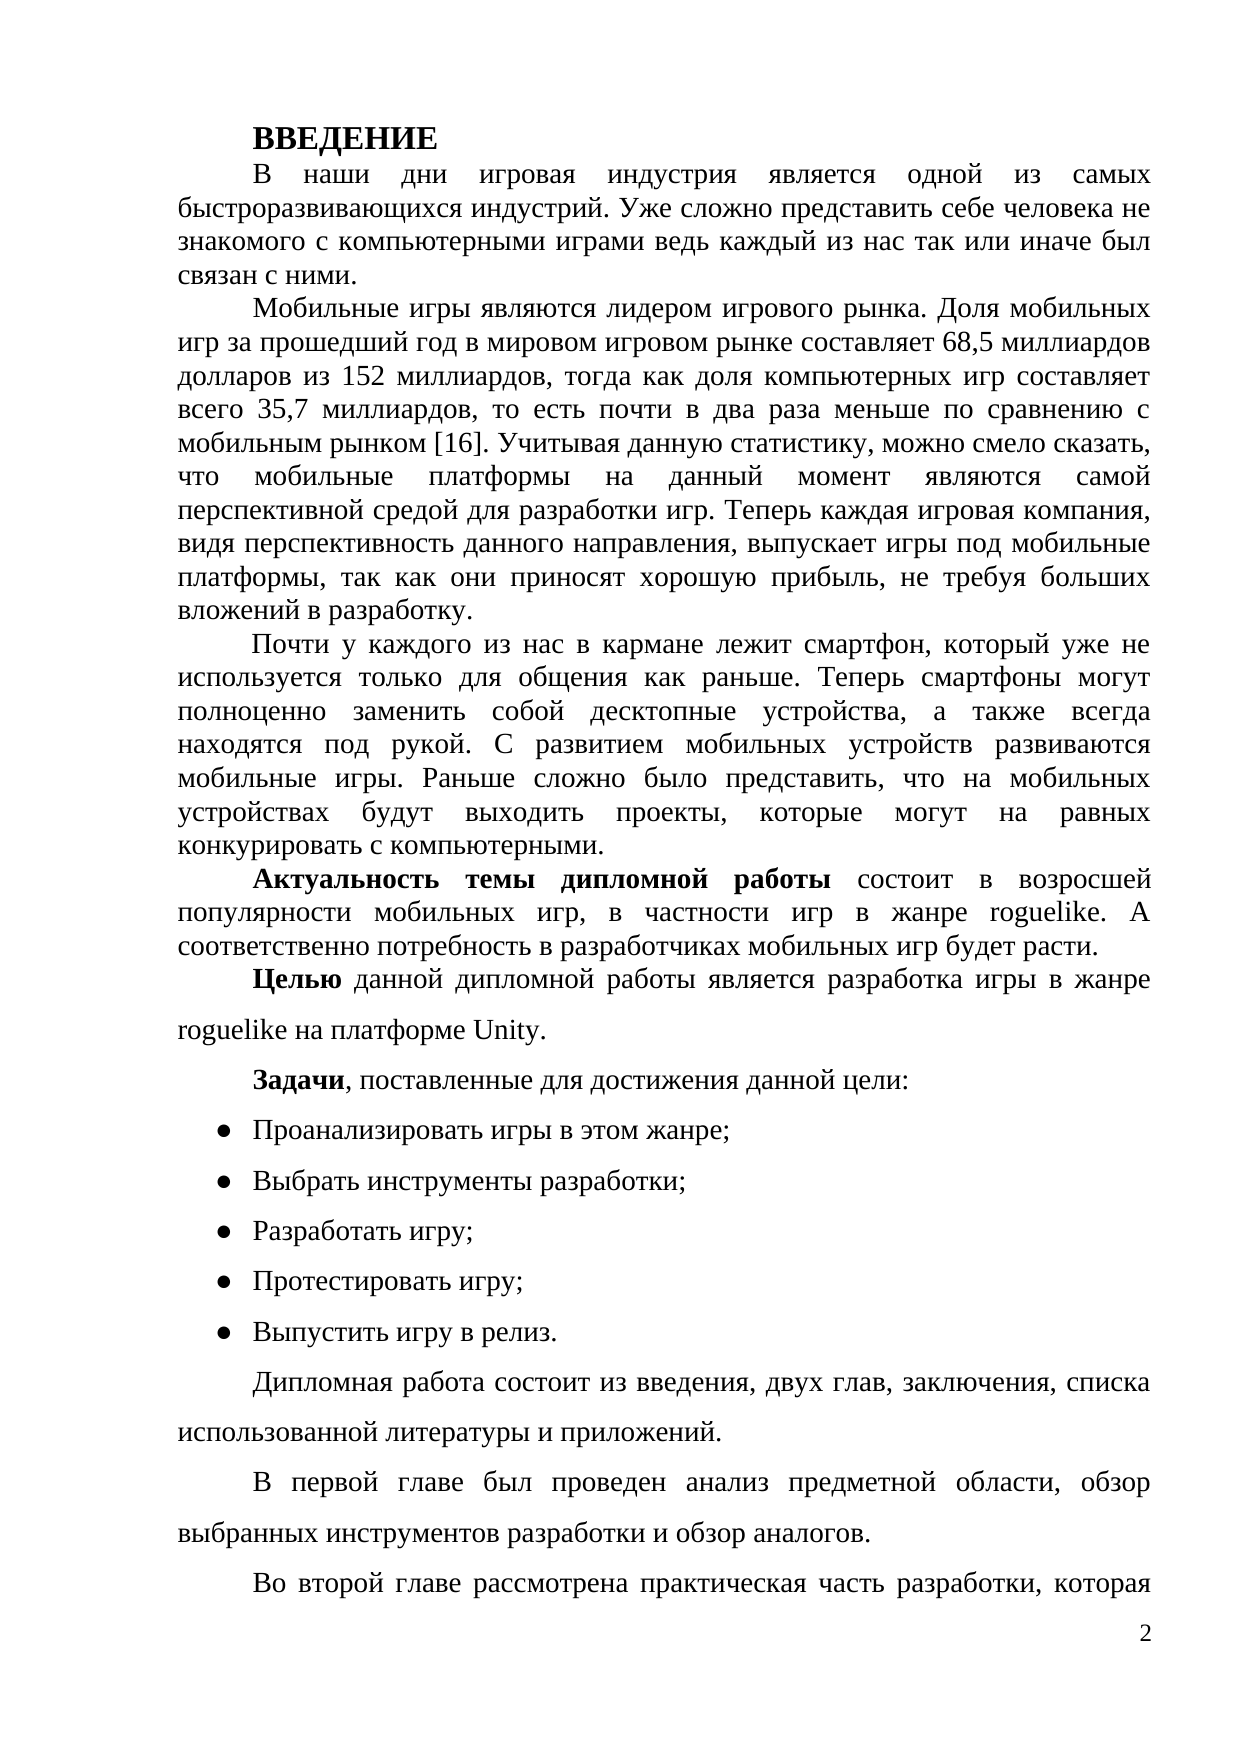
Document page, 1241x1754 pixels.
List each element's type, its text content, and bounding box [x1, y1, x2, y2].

list Проанализировать игры в этом жанре; [215, 1112, 1152, 1146]
text В первой главе был проведен анализ предметной области, обзор выбранных инструментов разработки и обзор аналогов. [177, 1464, 1152, 1548]
list Выбрать инструменты разработки; [215, 1163, 1152, 1196]
subtitle ВВЕДЕНИЕ [177, 118, 1152, 156]
text Мобильные игры являются лидером игрового рынка. Доля мобильных игр за прошедший год в мировом игровом рынке составляет 68,5 миллиардов долларов из 152 миллиардов, тогда как доля компьютерных игр составляет всего 35,7 миллиардов, то есть почти в два раза меньше по сравнению с мобильным рынком [16]. Учитывая данную статистику, можно смело сказать, что мобильные платформы на данный момент являются самой перспективной средой для разработки игр. Теперь каждая игровая компания, видя перспективность данного направления, выпускает игры под мобильные платформы, так как они приносят хорошую прибыль, не требуя больших вложений в разработку. [177, 291, 1152, 626]
text Почти у каждого из нас в кармане лежит смартфон, который уже не используется только для общения как раньше. Теперь смартфоны могут полноценно заменить собой десктопные устройства, а также всегда находятся под рукой. С развитием мобильных устройств развиваются мобильные игры. Раньше сложно было представить, что на мобильных устройствах будут выходить проекты, которые могут на равных конкурировать с компьютерными. [177, 626, 1152, 861]
text Дипломная работа состоит из введения, двух глав, заключения, списка использованной литературы и приложений. [177, 1364, 1152, 1448]
text В наши дни игровая индустрия является одной из самых быстроразвивающихся индустрий. Уже сложно представить себе человека не знакомого с компьютерными играми ведь каждый из нас так или иначе был связан с ними. [177, 156, 1152, 291]
list Выпустить игру в релиз. [215, 1314, 1152, 1347]
list Разработать игру; [215, 1213, 1152, 1247]
list Протестировать игру; [215, 1263, 1152, 1297]
text Актуальность темы дипломной работы состоит в возросшей популярности мобильных игр, в частности игр в жанре roguelike. А соответственно потребность в разработчиках мобильных игр будет расти. [177, 861, 1152, 961]
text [177, 1565, 1152, 1599]
text Целью данной дипломной работы является разработка игры в жанре roguelike на платформе Unity. [177, 961, 1152, 1045]
text Задачи, поставленные для достижения данной цели: [177, 1062, 1152, 1096]
